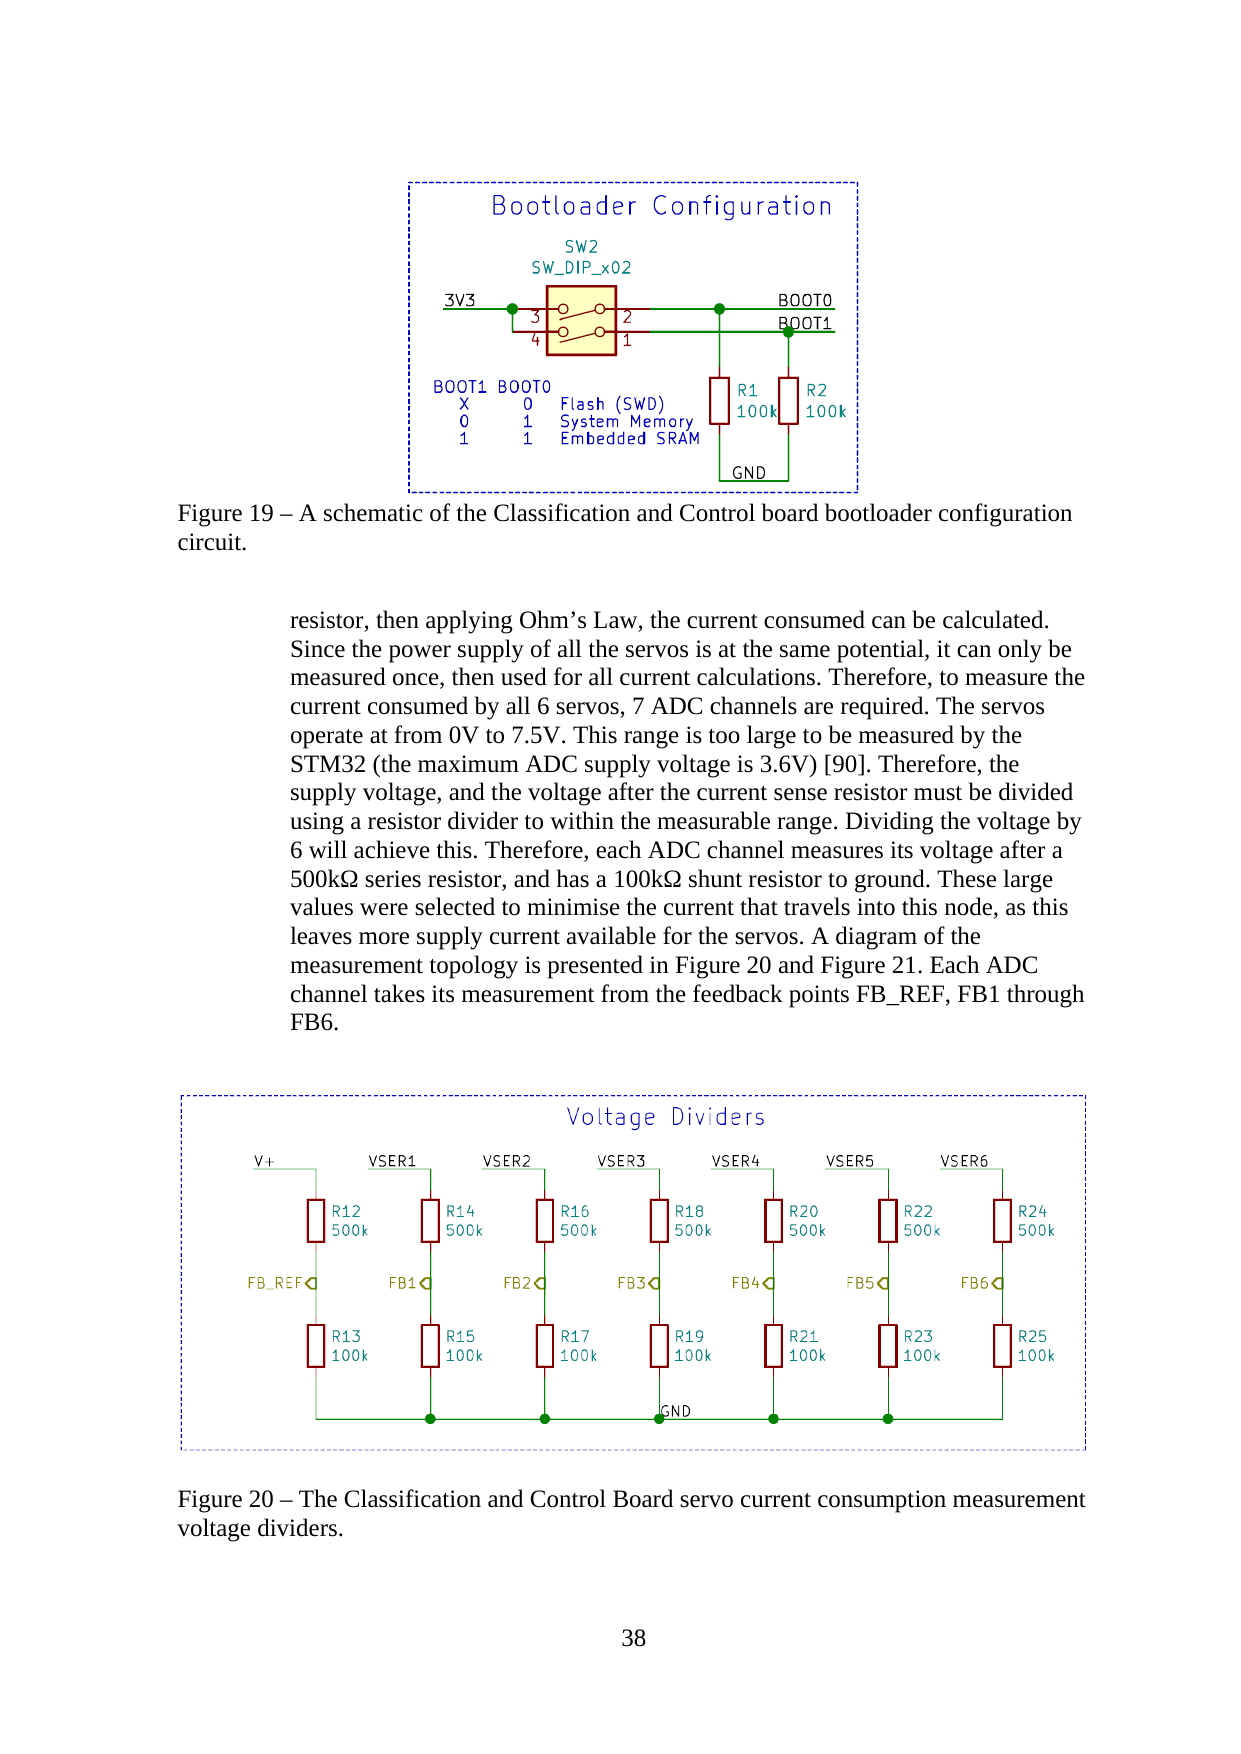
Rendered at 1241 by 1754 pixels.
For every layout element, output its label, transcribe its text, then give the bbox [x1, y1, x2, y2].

text resistor, then applying Ohm’s Law, the current consumed can be calculated. Since the power supply of all the servos is at the same potential, it can only be measured once, then used for all current calculations. Therefore, to measure the current consumed by all 6 servos, 7 ADC channels are required. The servos operate at from 0V to 7.5V. This range is too large to be measured by the STM32 (the maximum ADC supply voltage is 3.6V) [90]. Therefore, the supply voltage, and the voltage after the current sense resistor must be divided using a resistor divider to within the measurable range. Dividing the voltage by 6 will achieve this. Therefore, each ADC channel measures its voltage after a 500kΩ series resistor, and has a 100kΩ shunt resistor to ground. These large values were selected to minimise the current that travels into this node, as this leaves more supply current available for the servos. A diagram of the measurement topology is presented in Figure 20 and Figure 21. Each ADC channel takes its measurement from the feedback points FB_REF, FB1 through FB6. [290, 605, 1090, 1036]
picture [177, 1091, 1091, 1456]
text Figure 20 – The Classification and Control Board servo current consumption measurement voltage dividers. [177, 1484, 1090, 1542]
picture [404, 177, 863, 498]
